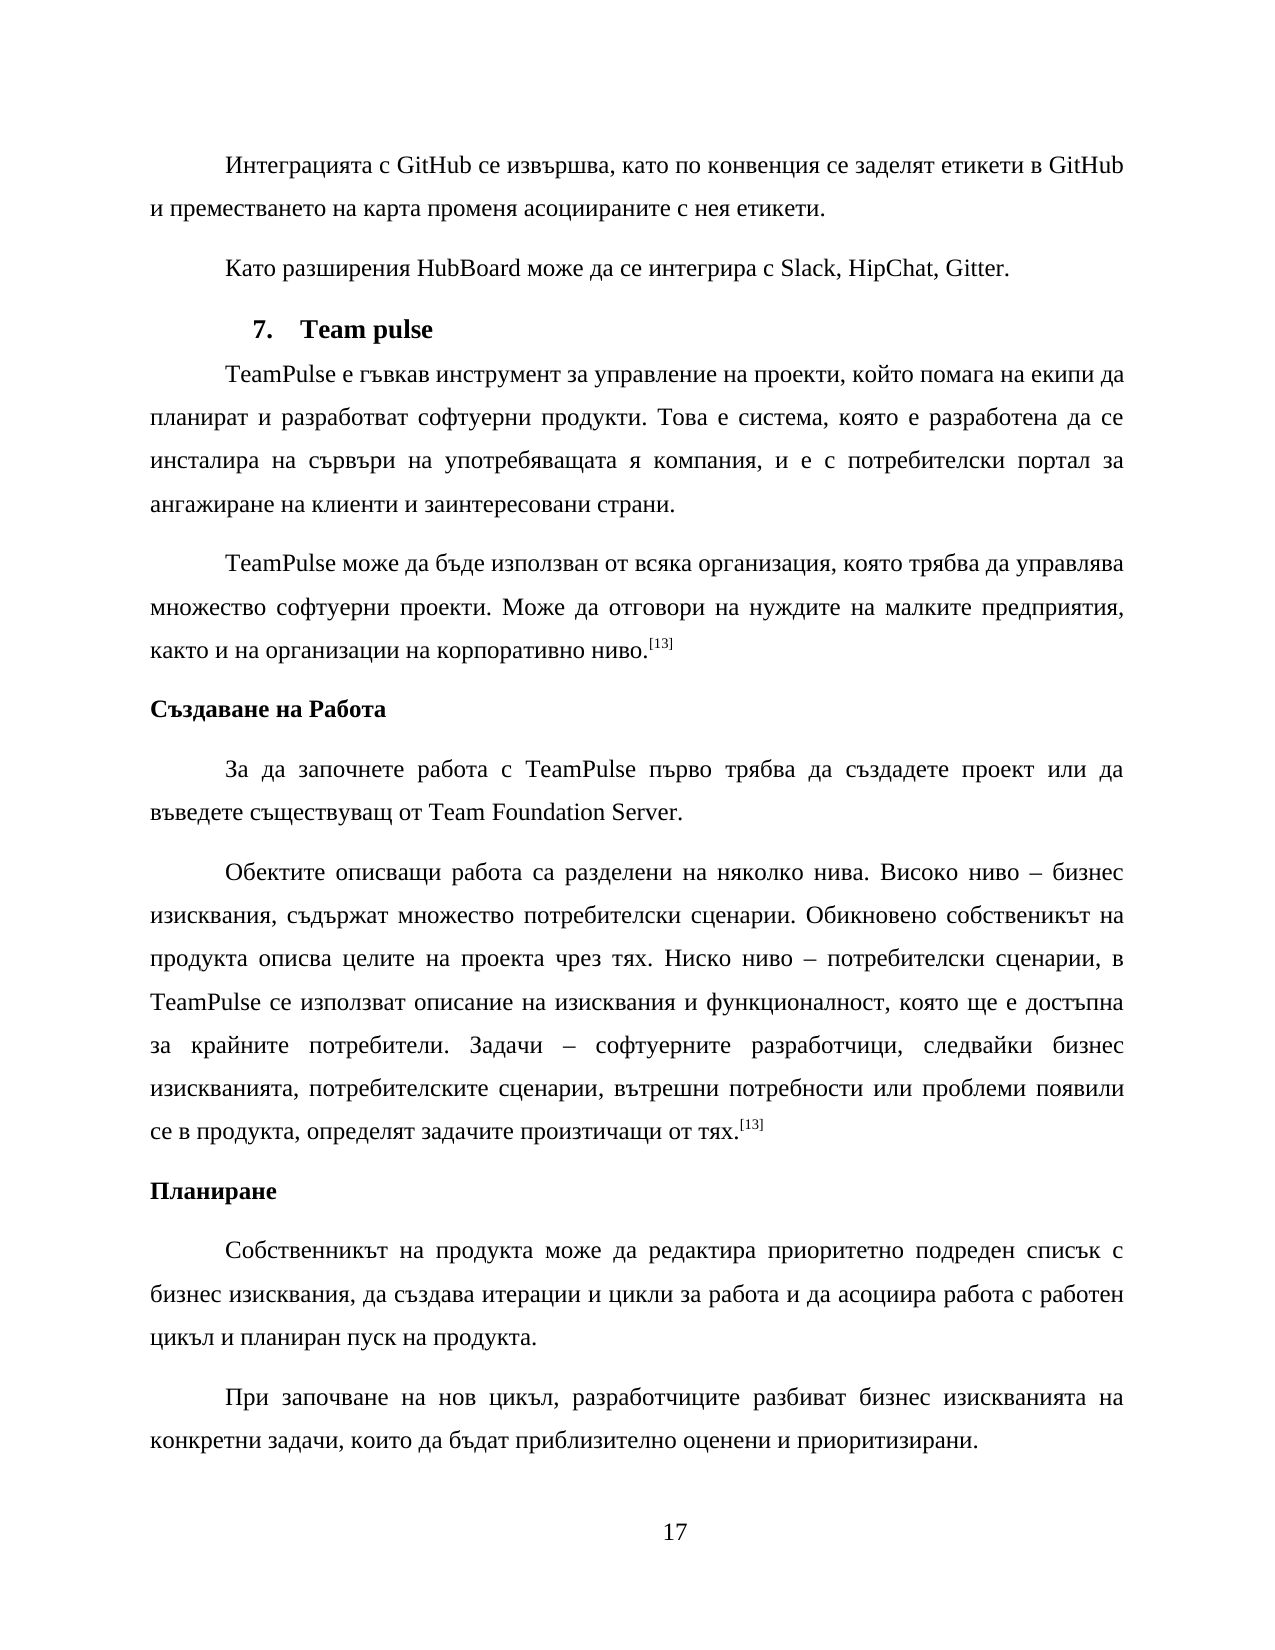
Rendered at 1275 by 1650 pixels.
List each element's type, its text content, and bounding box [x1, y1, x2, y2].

text Създаване на Работа [150, 694, 1125, 723]
text Обектите описващи работа са разделени на няколко нива. Високо ниво – бизнес изисквания, съдържат множество потребителски сценарии. Обикновено собственикът на продукта описва целите на проекта чрез тях. Ниско ниво – потребителски сценарии, в TeamPulse се използват описание на изисквания и функционалност, която ще е достъпна за крайните потребители. Задачи – софтуерните разработчици, следвайки бизнес изискванията, потребителските сценарии, вътрешни потребности или проблеми появили се в продукта, определят задачите произтичащи от тях.[13] [150, 857, 1125, 1145]
text За да започнете работа с TeamPulse първо трябва да създадете проект или да въведете съществуващ от Team Foundation Server. [150, 754, 1125, 826]
subtitle Team pulse [187, 313, 1125, 344]
text Интеграцията с GitHub се извършва, като по конвенция се заделят етикети в GitHub и преместването на карта променя асоциираните с нея етикети. [150, 150, 1125, 222]
text TeamPulse може да бъде използван от всяка организация, която трябва да управлява множество софтуерни проекти. Може да отговори на нуждите на малките предприятия, както и на организации на корпоративно ниво.[13] [150, 548, 1125, 663]
text Планиране [150, 1176, 1125, 1204]
text Като разширения HubBoard може да се интегрира с Slack, HipChat, Gitter. [150, 253, 1125, 282]
text Собственникът на продукта може да редактира приоритетно подреден списък с бизнес изисквания, да създава итерации и цикли за работа и да асоциира работа с работен цикъл и планиран пуск на продукта. [150, 1236, 1125, 1351]
text При започване на нов цикъл, разработчиците разбиват бизнес изискванията на конкретни задачи, които да бъдат приблизително оценени и приоритизирани. [150, 1382, 1125, 1453]
text TeamPulse е гъвкав инструмент за управление на проекти, който помага на екипи да планират и разработват софтуерни продукти. Това е система, която е разработена да се инсталира на сървъри на употребяващата я компания, и е с потребителски портал за ангажиране на клиенти и заинтересовани страни. [150, 359, 1125, 517]
